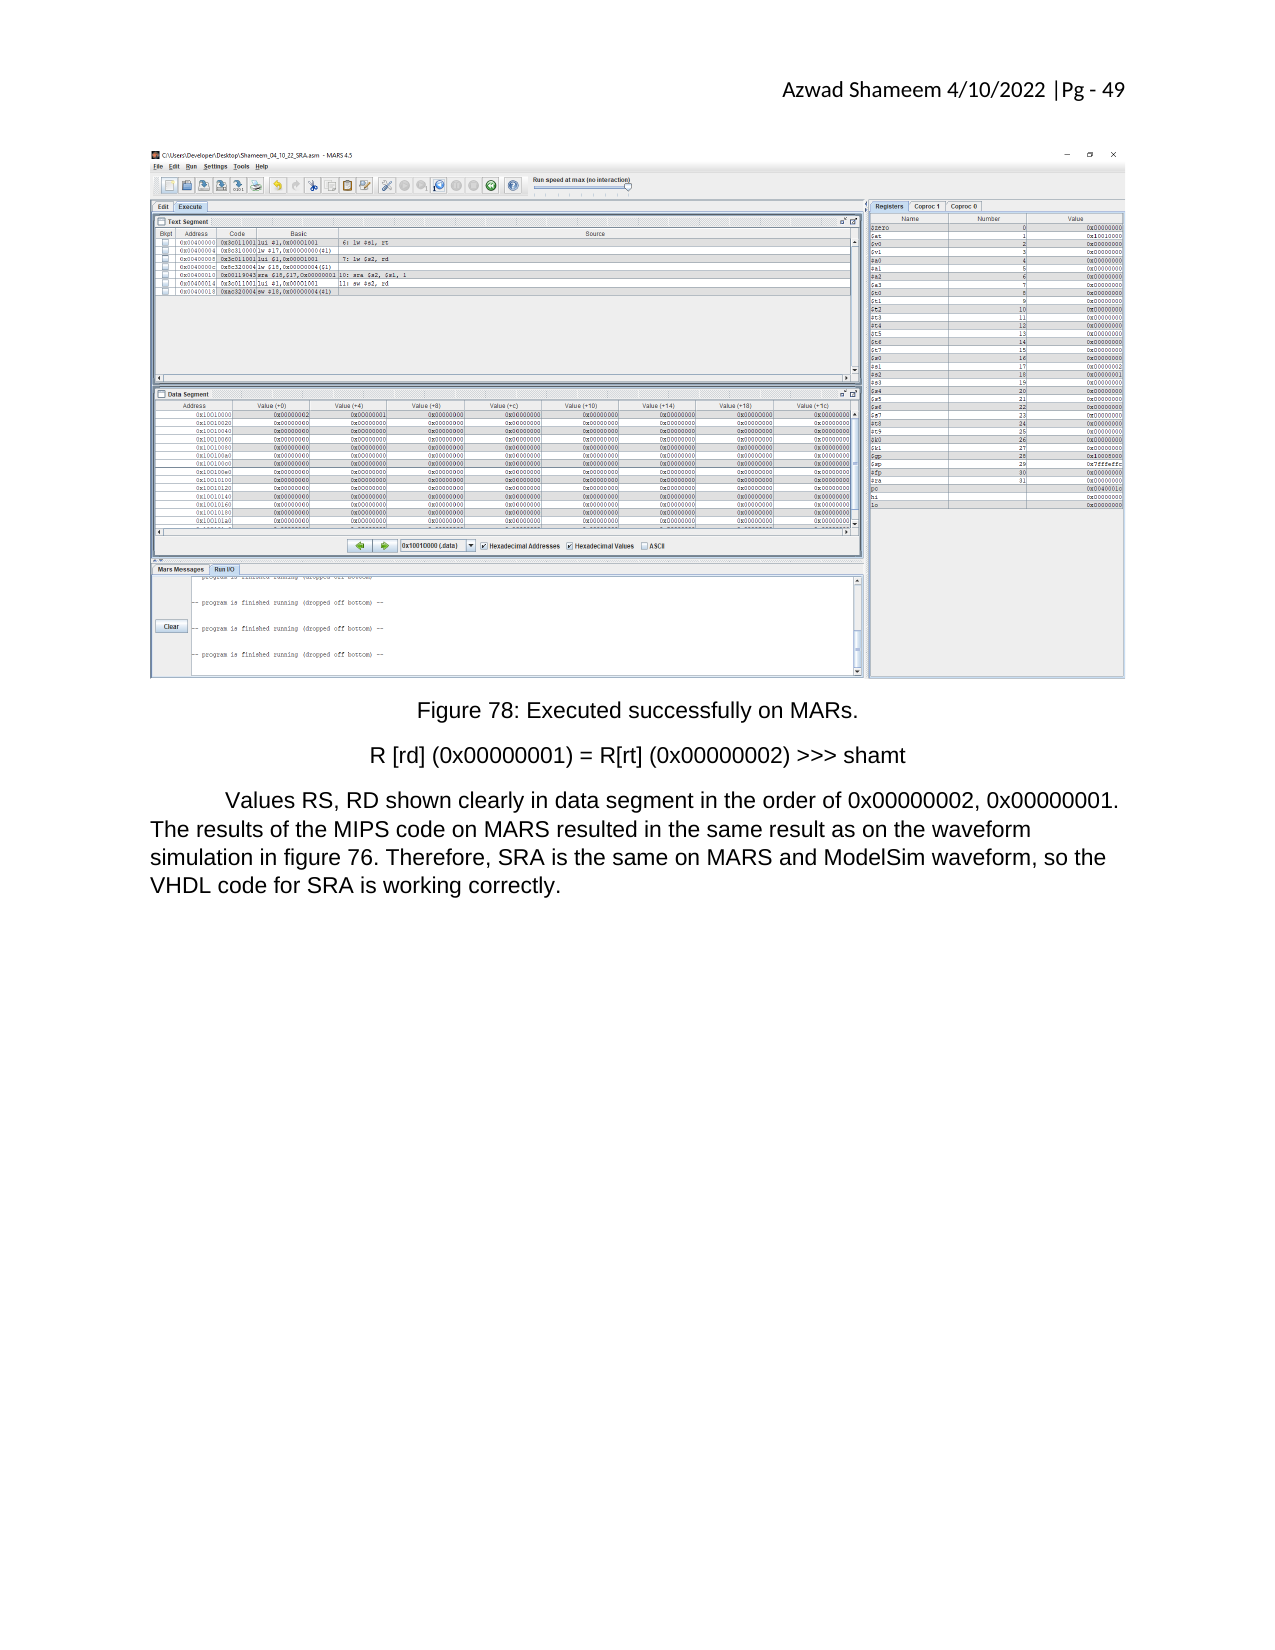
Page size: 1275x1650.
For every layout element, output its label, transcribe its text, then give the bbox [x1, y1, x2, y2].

text R [rd] (0x00000001) = R[rt] (0x00000002) >>> shamt [150, 742, 1125, 768]
picture [150, 150, 1125, 679]
text Figure 78: Executed successfully on MARs. [150, 697, 1125, 723]
text Values RS, RD shown clearly in data segment in the order of 0x00000002, 0x00000001. The results of the MIPS code on MARS resulted in the same result as on the waveform simulation in figure 76. Therefore, SRA is the same on MARS and ModelSim waveform, so the VHDL code for SRA is working correctly. [150, 787, 1125, 899]
